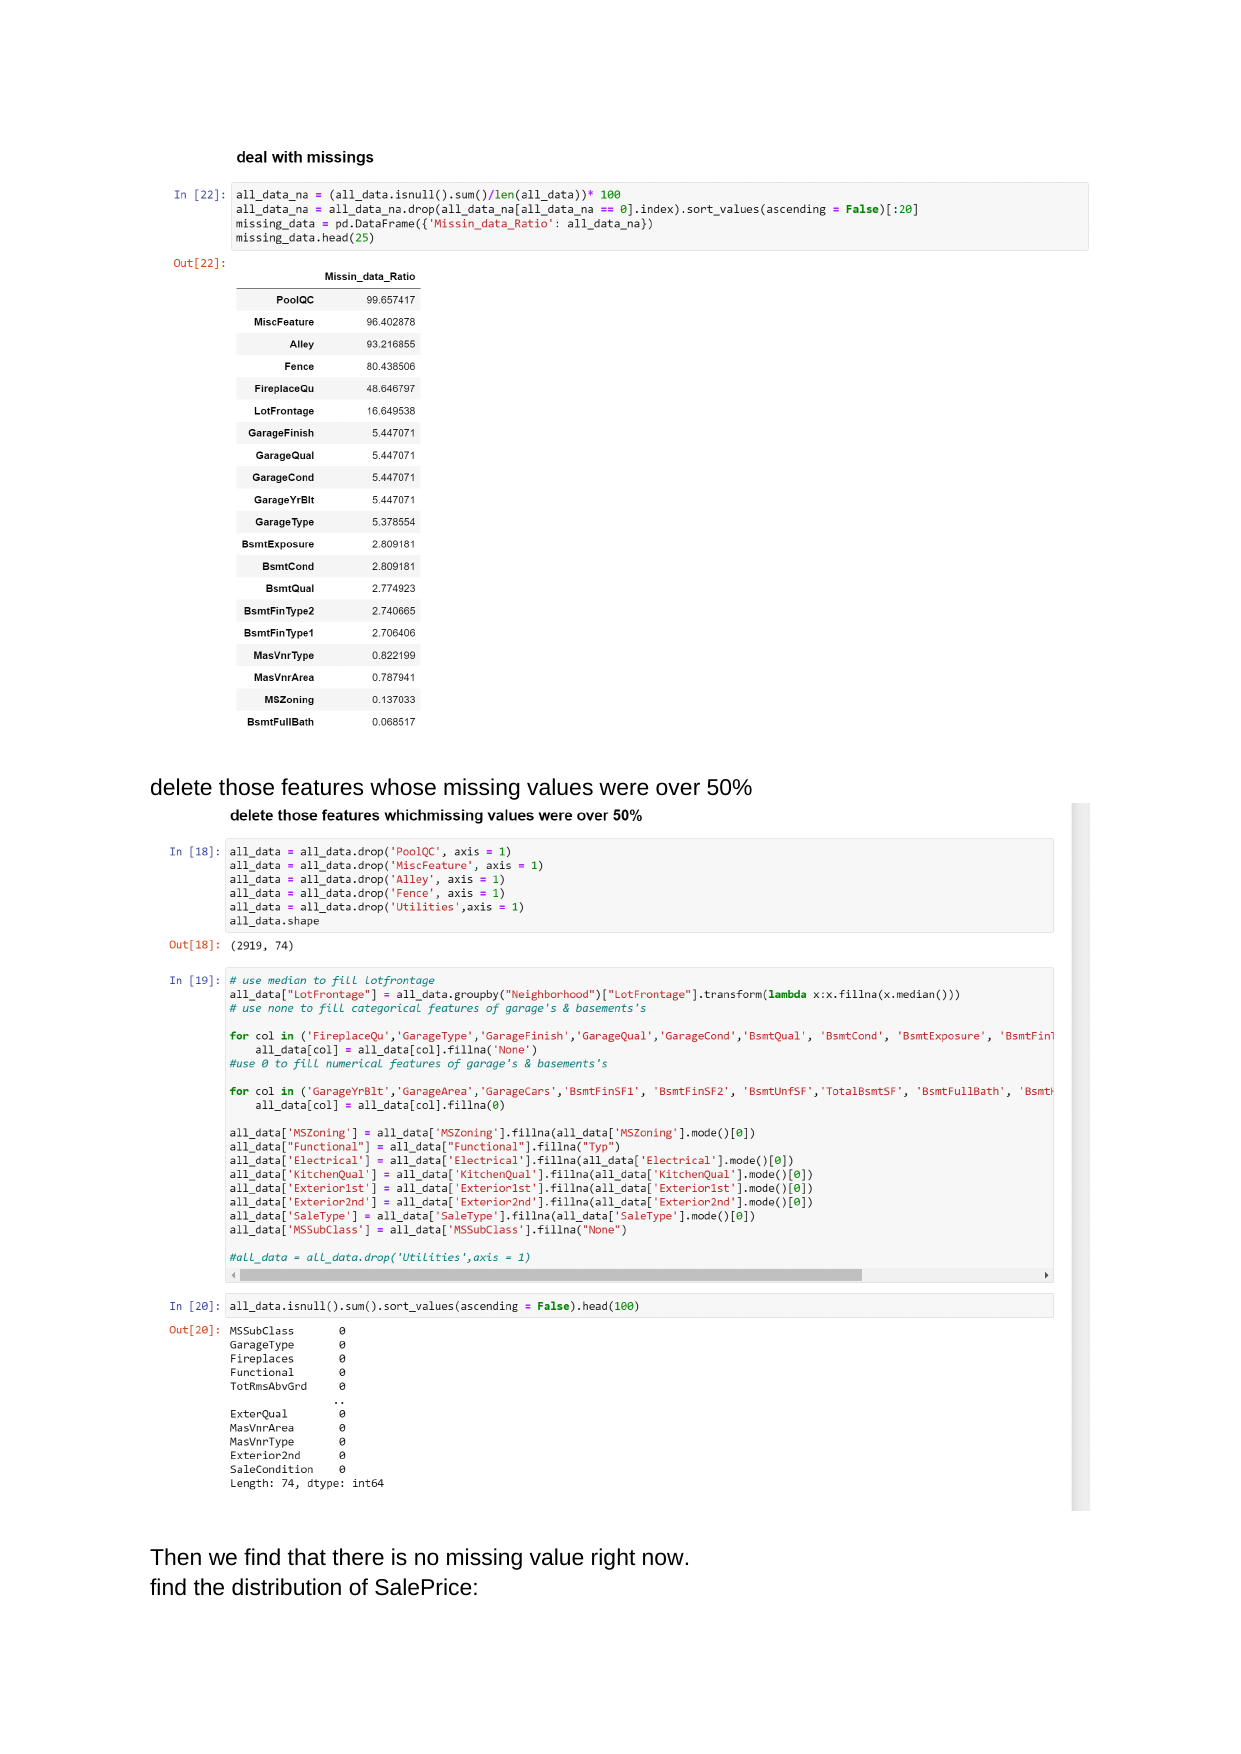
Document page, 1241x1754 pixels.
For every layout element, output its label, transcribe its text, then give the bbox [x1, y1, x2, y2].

text delete those features whose missing values were over 50% [150, 774, 1090, 800]
text Then we find that there is no missing value right now. [150, 1544, 1090, 1571]
picture [150, 803, 1091, 1511]
text find the distribution of SalePrice: [150, 1574, 1090, 1601]
picture [150, 150, 1091, 740]
